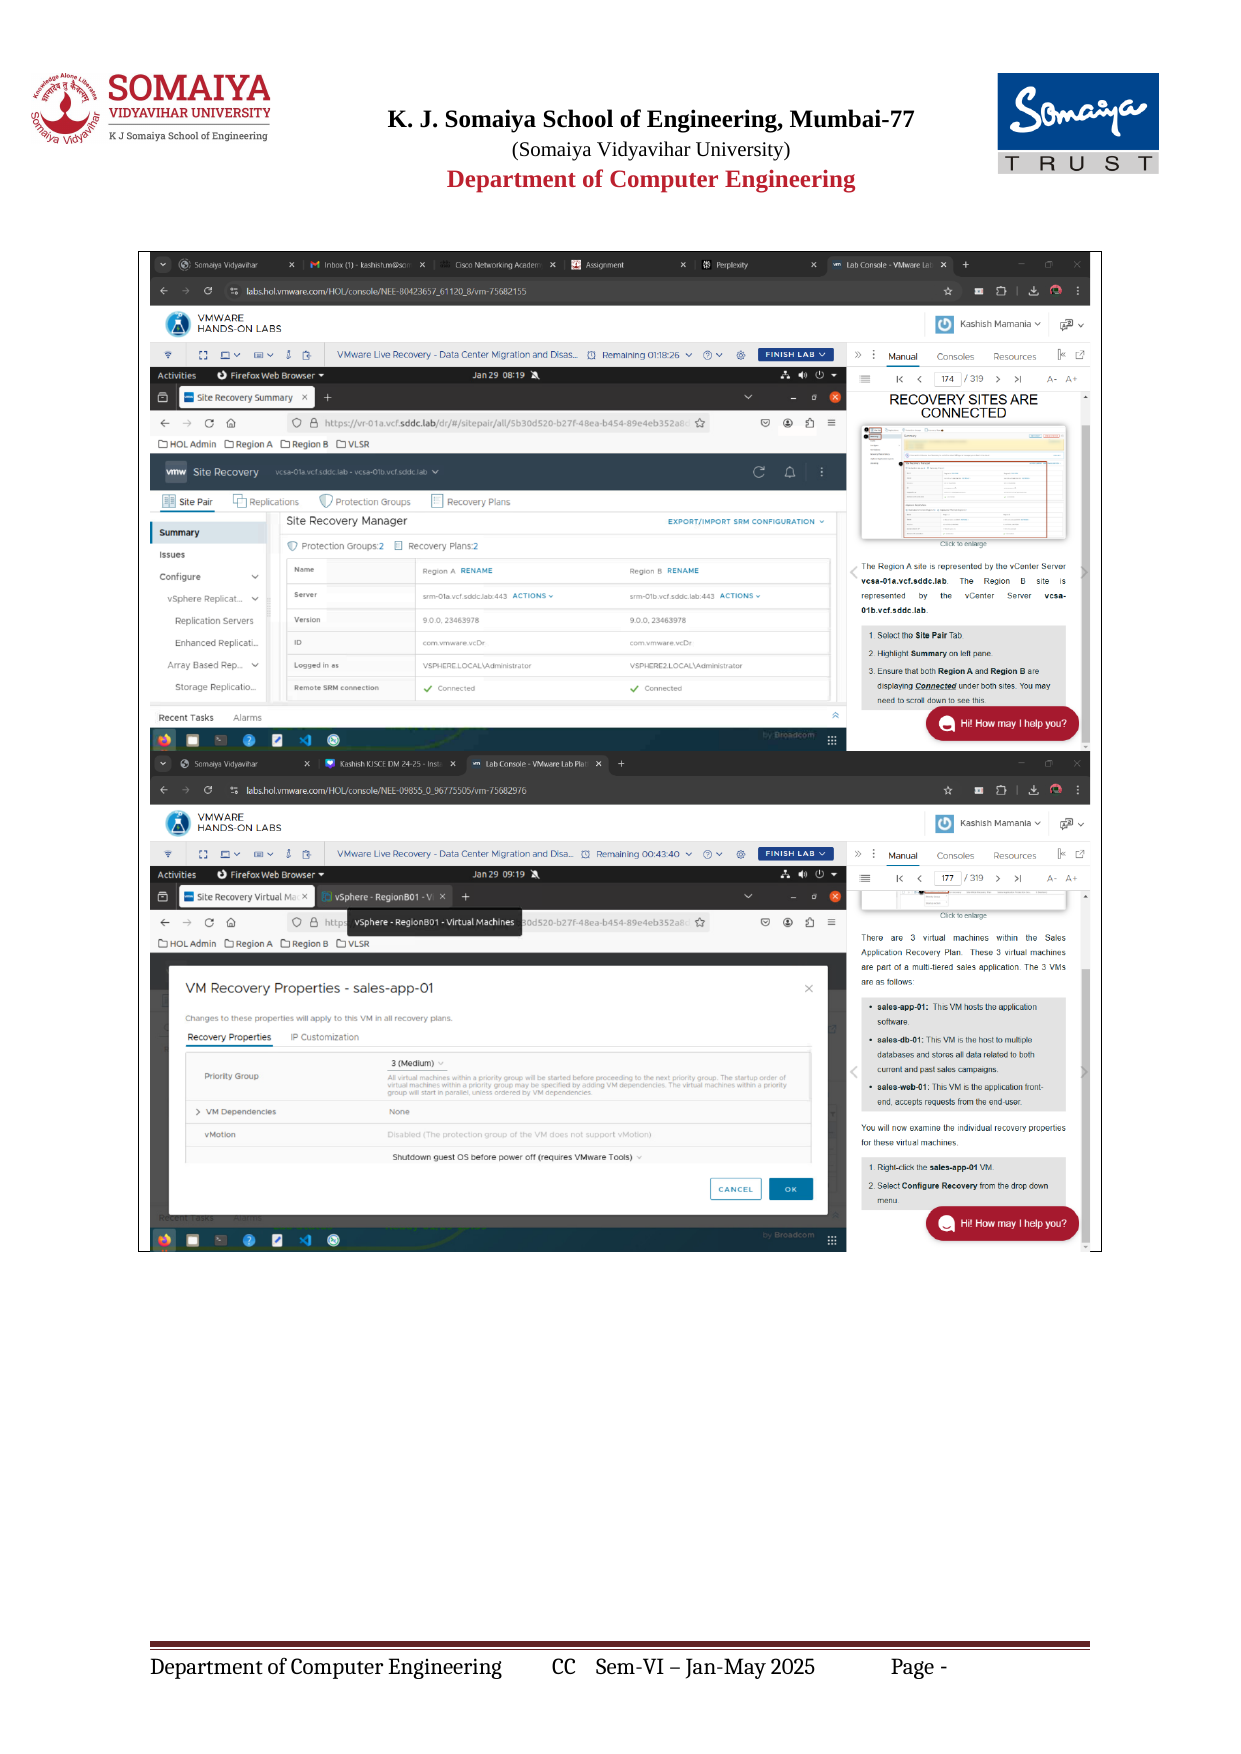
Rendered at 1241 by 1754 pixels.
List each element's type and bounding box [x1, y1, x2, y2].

table_header [139, 252, 150, 1251]
picture [31, 73, 270, 144]
table_header [1091, 252, 1101, 1251]
picture [997, 73, 1159, 174]
picture [150, 252, 1091, 1252]
